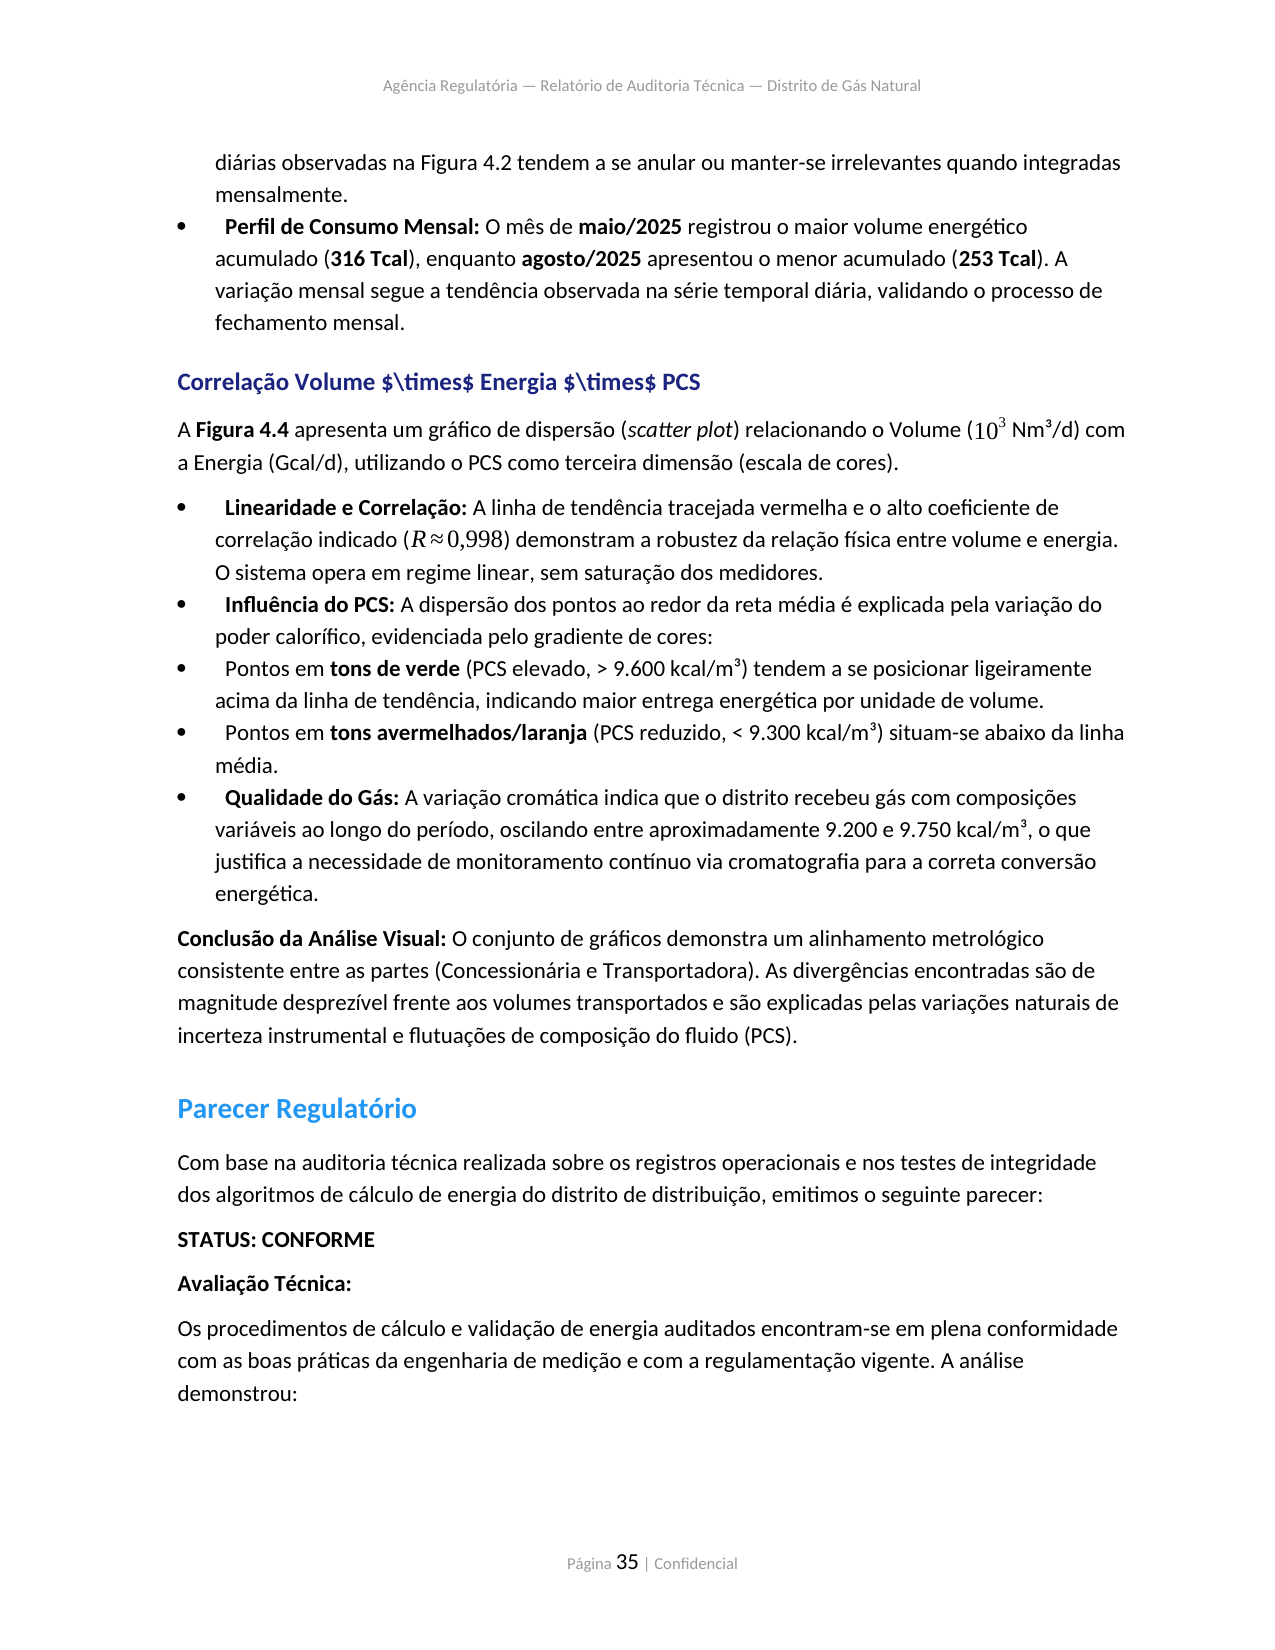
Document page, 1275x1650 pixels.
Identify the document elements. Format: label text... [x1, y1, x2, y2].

list Linearidade e Correlação: A linha de tendência tracejada vermelha e o alto coeficiente de correlação indicado () demonstram a robustez da relação física entre volume e energia. O sistema opera em regime linear, sem saturação dos medidores. [177, 493, 1127, 586]
subtitle Correlação Volume $\times$ Energia $\times$ PCS [177, 366, 1127, 396]
text Com base na auditoria técnica realizada sobre os registros operacionais e nos testes de integridade dos algoritmos de cálculo de energia do distrito de distribuição, emitimos o seguinte parecer: [177, 1148, 1127, 1208]
list Qualidade do Gás: A variação cromática indica que o distrito recebeu gás com composições variáveis ao longo do período, oscilando entre aproximadamente 9.200 e 9.750 kcal/m³, o que justifica a necessidade de monitoramento contínuo via cromatografia para a correta conversão energética. [177, 783, 1127, 907]
subtitle Parecer Regulatório [177, 1090, 1127, 1126]
text Avaliação Técnica: [177, 1269, 1127, 1298]
text Os procedimentos de cálculo e validação de energia auditados encontram-se em plena conformidade com as boas práticas da engenharia de medição e com a regulamentação vigente. A análise demonstrou: [177, 1314, 1127, 1407]
text Conclusão da Análise Visual: O conjunto de gráficos demonstra um alinhamento metrológico consistente entre as partes (Concessionária e Transportadora). As divergências encontradas são de magnitude desprezível frente aos volumes transportados e são explicadas pelas variações naturais de incerteza instrumental e flutuações de composição do fluido (PCS). [177, 924, 1127, 1049]
list Pontos em tons avermelhados/laranja (PCS reduzido, < 9.300 kcal/m³) situam-se abaixo da linha média. [177, 718, 1127, 779]
text STATUS: CONFORME [177, 1225, 1127, 1253]
list Pontos em tons de verde (PCS elevado, > 9.600 kcal/m³) tendem a se posicionar ligeiramente acima da linha de tendência, indicando maior entrega energética por unidade de volume. [177, 654, 1127, 714]
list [177, 148, 1127, 208]
list Influência do PCS: A dispersão dos pontos ao redor da reta média é explicada pela variação do poder calorífico, evidenciada pelo gradiente de cores: [177, 590, 1127, 650]
list Perfil de Consumo Mensal: O mês de maio/2025 registrou o maior volume energético acumulado (316 Tcal), enquanto agosto/2025 apresentou o menor acumulado (253 Tcal). A variação mensal segue a tendência observada na série temporal diária, validando o processo de fechamento mensal. [177, 212, 1127, 337]
text A Figura 4.4 apresenta um gráfico de dispersão (scatter plot) relacionando o Volume ( Nm³/d) com a Energia (Gcal/d), utilizando o PCS como terceira dimensão (escala de cores). [177, 413, 1127, 477]
